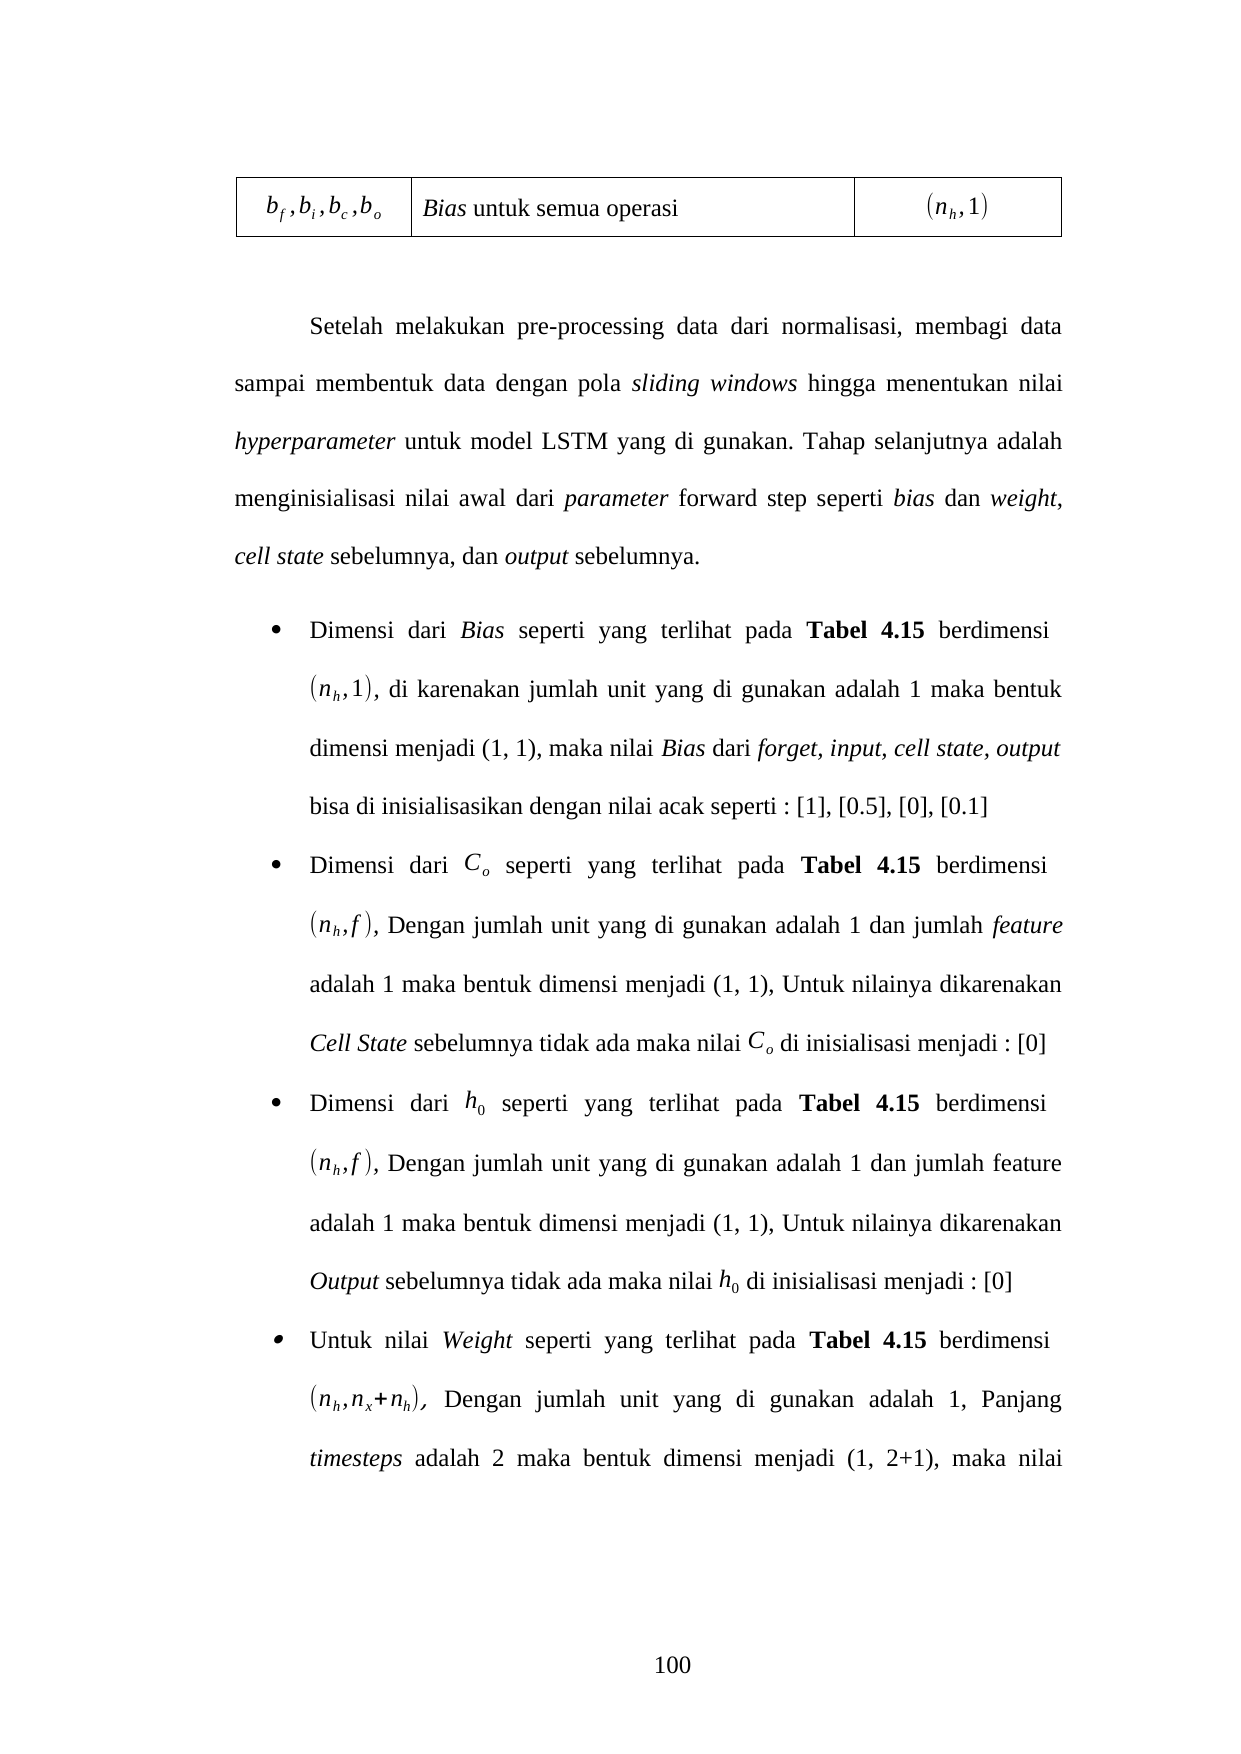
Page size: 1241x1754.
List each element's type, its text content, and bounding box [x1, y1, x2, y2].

table_cell [855, 178, 1061, 236]
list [272, 1325, 1063, 1472]
table_cell Bias untuk semua operasi [412, 178, 854, 236]
text Setelah melakukan pre-processing data dari normalisasi, membagi data sampai membentuk data dengan pola sliding windows hingga menentukan nilai hyperparameter untuk model LSTM yang di gunakan. Tahap selanjutnya adalah menginisialisasi nilai awal dari parameter forward step seperti bias dan weight, cell state sebelumnya, dan output sebelumnya. [234, 311, 1063, 570]
table_cell [237, 178, 411, 236]
